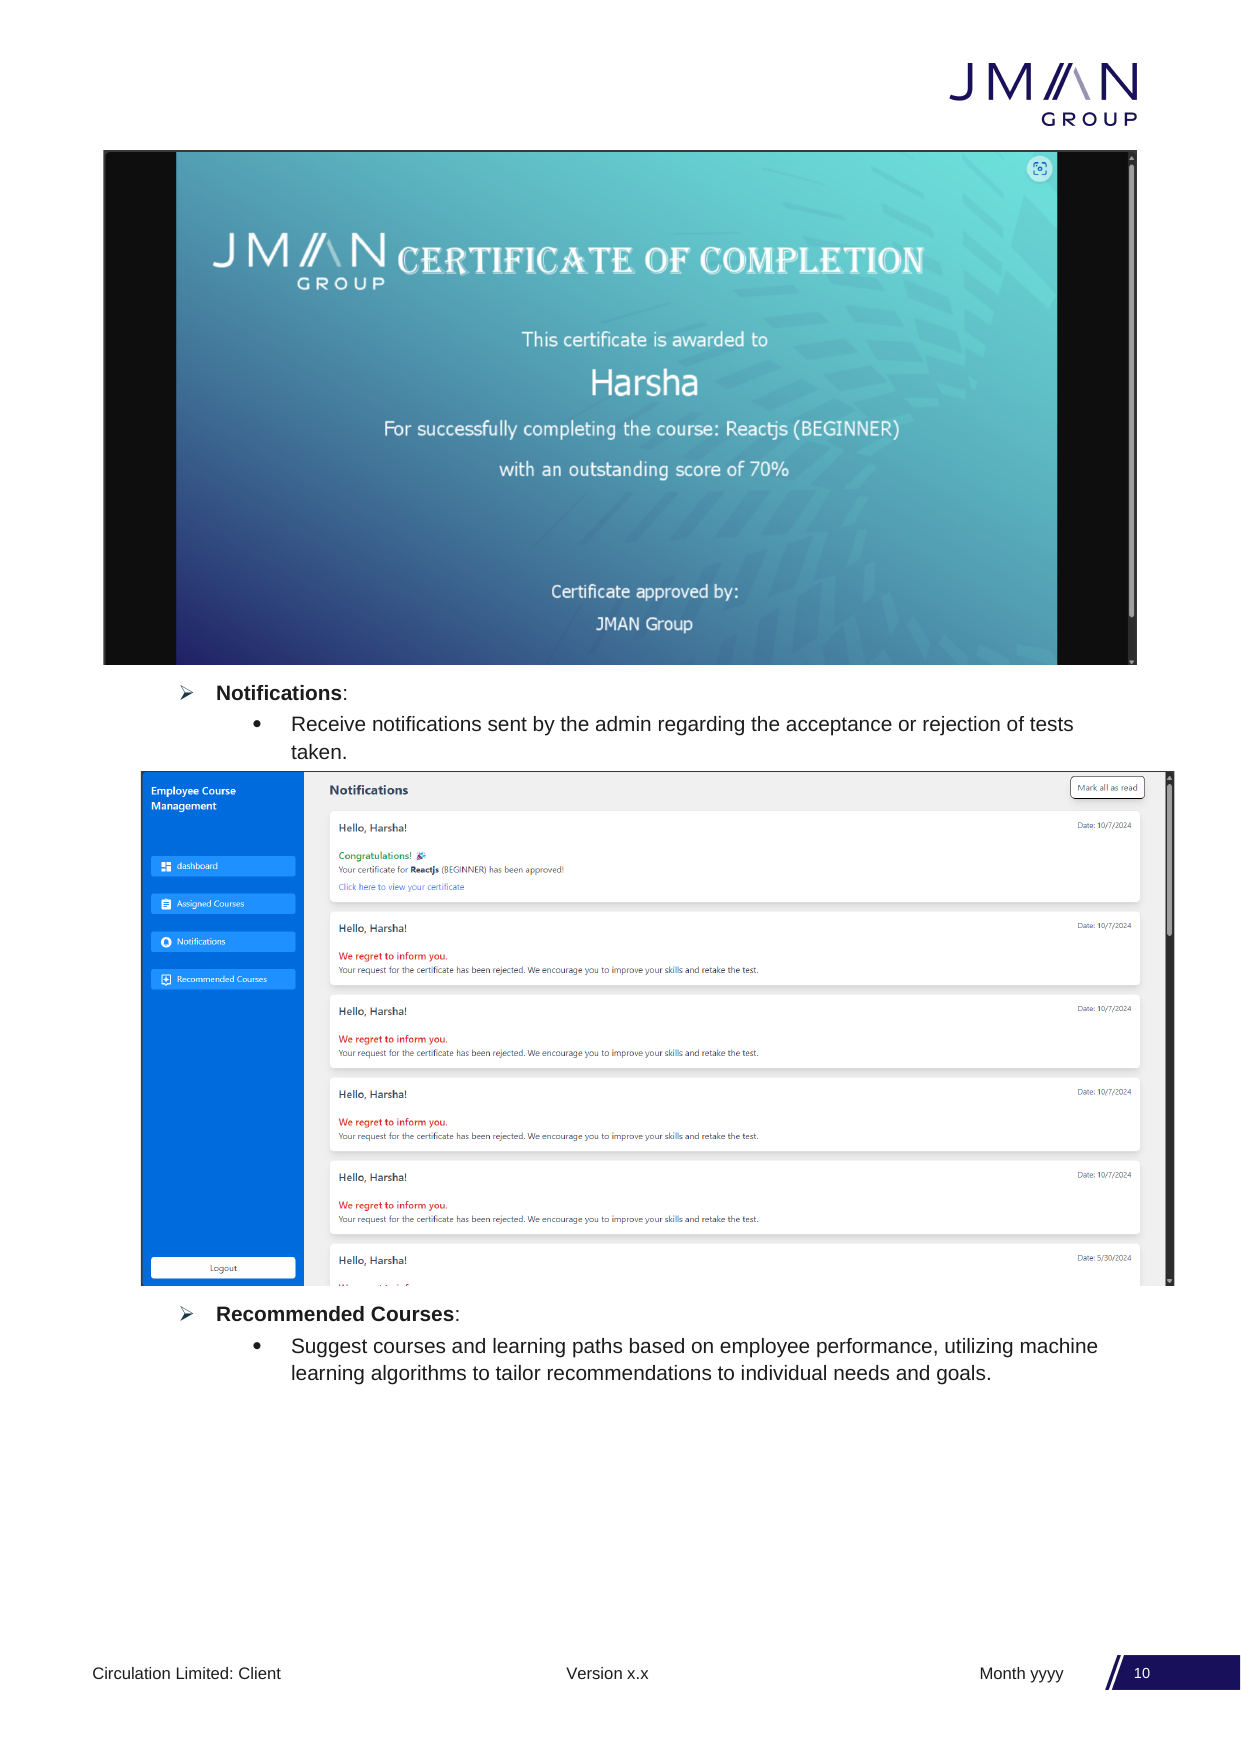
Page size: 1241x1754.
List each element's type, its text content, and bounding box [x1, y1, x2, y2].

picture [1105, 1655, 1241, 1690]
picture [103, 150, 1137, 665]
picture [949, 63, 1137, 126]
list Receive notifications sent by the admin regarding the acceptance or rejection of tests taken. [253, 712, 1137, 764]
list Notifications: [178, 680, 1137, 704]
list Recommended Courses: [178, 1302, 1137, 1326]
picture [140, 771, 1175, 1286]
list Suggest courses and learning paths based on employee performance, utilizing machine learning algorithms to tailor recommendations to individual needs and goals. [253, 1334, 1137, 1385]
